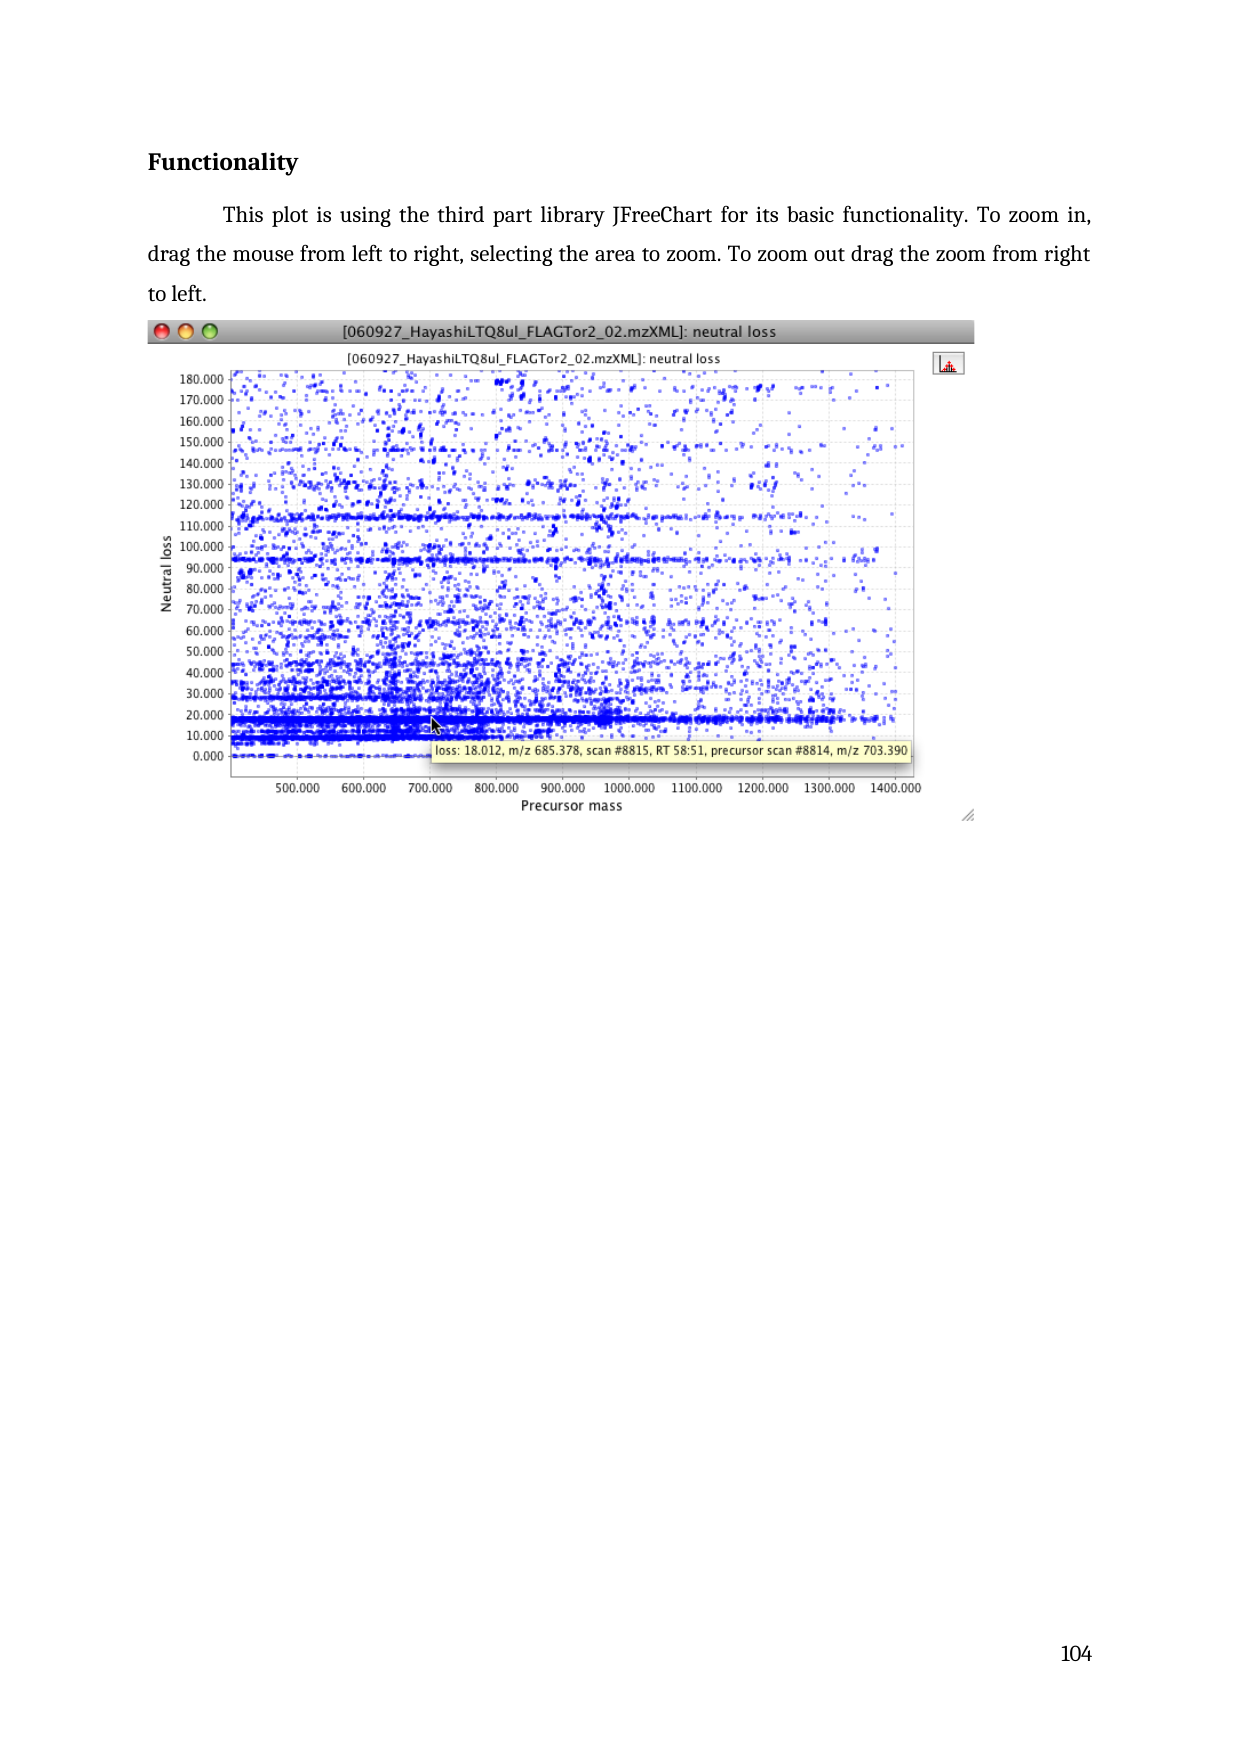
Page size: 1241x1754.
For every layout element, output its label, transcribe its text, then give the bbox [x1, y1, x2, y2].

subtitle Functionality [148, 148, 1092, 176]
picture [147, 320, 975, 822]
text This plot is using the third part library JFreeChart for its basic functionality. To zoom in, drag the mouse from left to right, selecting the area to zoom. To zoom out drag the zoom from right to left. [148, 201, 1092, 307]
